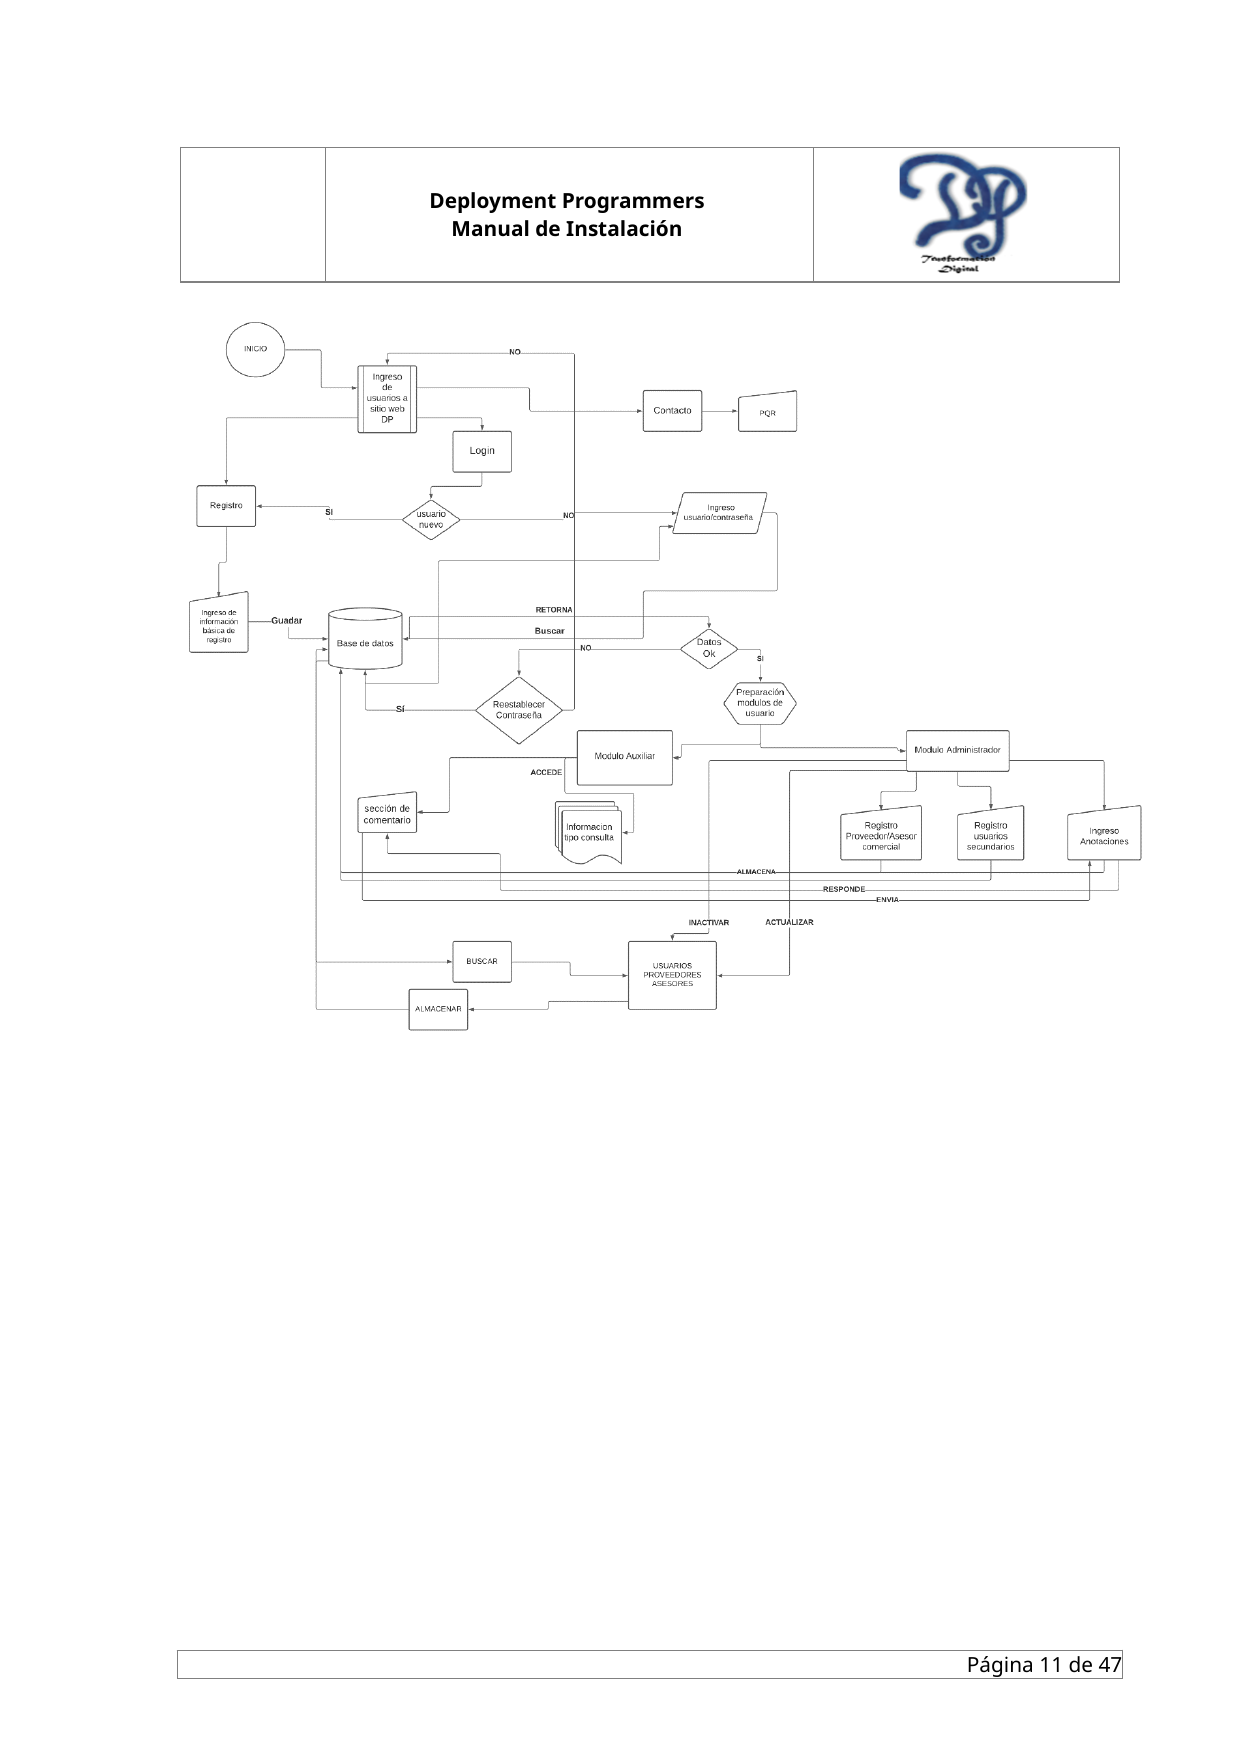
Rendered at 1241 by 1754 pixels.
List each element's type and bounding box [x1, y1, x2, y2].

picture [177, 311, 1153, 1042]
picture [899, 150, 1028, 279]
